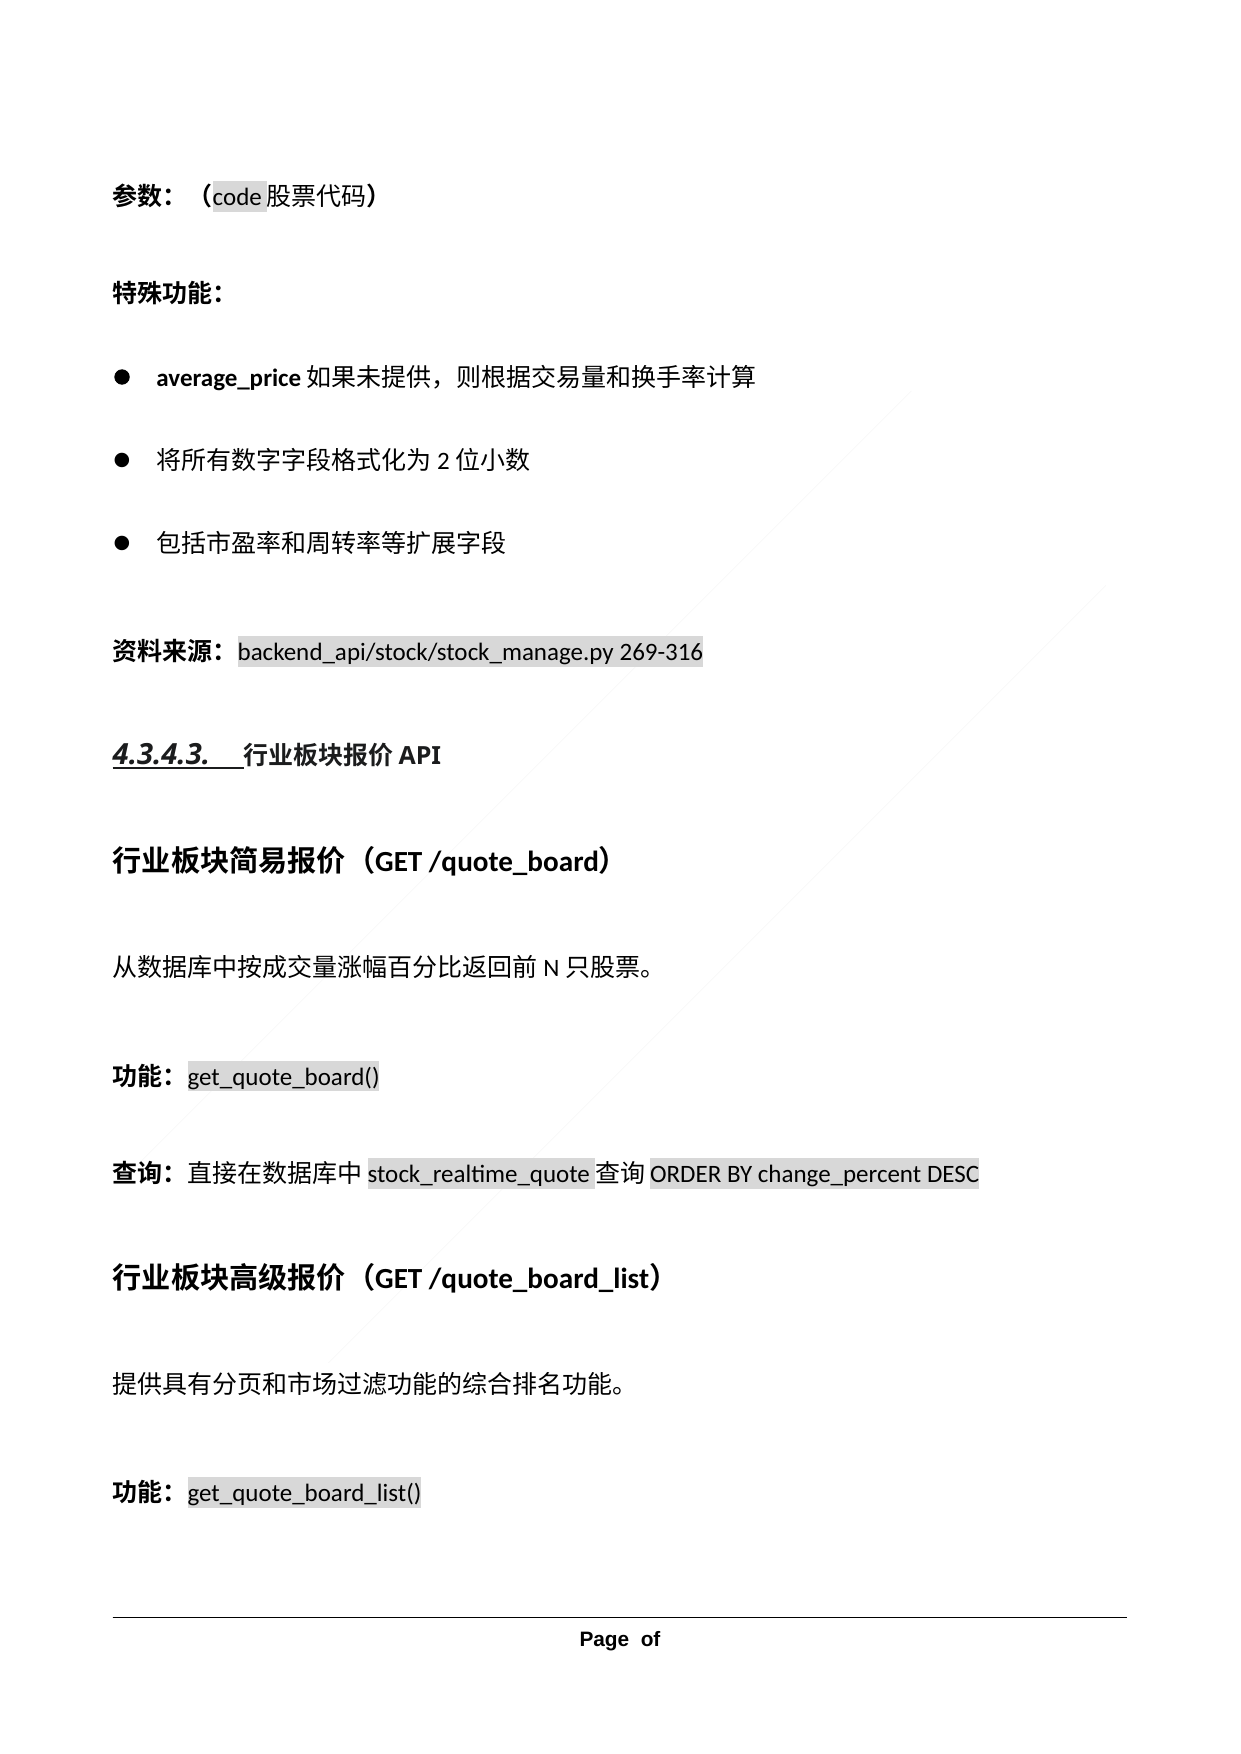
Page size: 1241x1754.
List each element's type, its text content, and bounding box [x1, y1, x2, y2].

text 提供具有分页和市场过滤功能的综合排名功能。 [112, 1350, 1128, 1415]
subtitle 行业板块简易报价（GET /quote_board） [112, 827, 1128, 892]
list 将所有数字字段格式化为 2 位小数 [112, 426, 1128, 491]
text 资料来源：backend_api/stock/stock_manage.py 269-316 [112, 617, 1128, 682]
subtitle 行业板块高级报价（GET /quote_board_list） [112, 1243, 1128, 1308]
list 包括市盈率和周转率等扩展字段 [112, 509, 1128, 574]
list average_price如果未提供，则根据交易量和换手率计算 [112, 343, 1128, 408]
text 功能：get_quote_board() 查询：直接在数据库中stock_realtime_quote查询ORDER BY change_percent DESC [112, 1042, 1128, 1204]
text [112, 1458, 1128, 1523]
subtitle 行业板块报价API [112, 721, 1128, 786]
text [112, 162, 1128, 324]
text 从数据库中按成交量涨幅百分比返回前 N 只股票。 [112, 933, 1128, 998]
